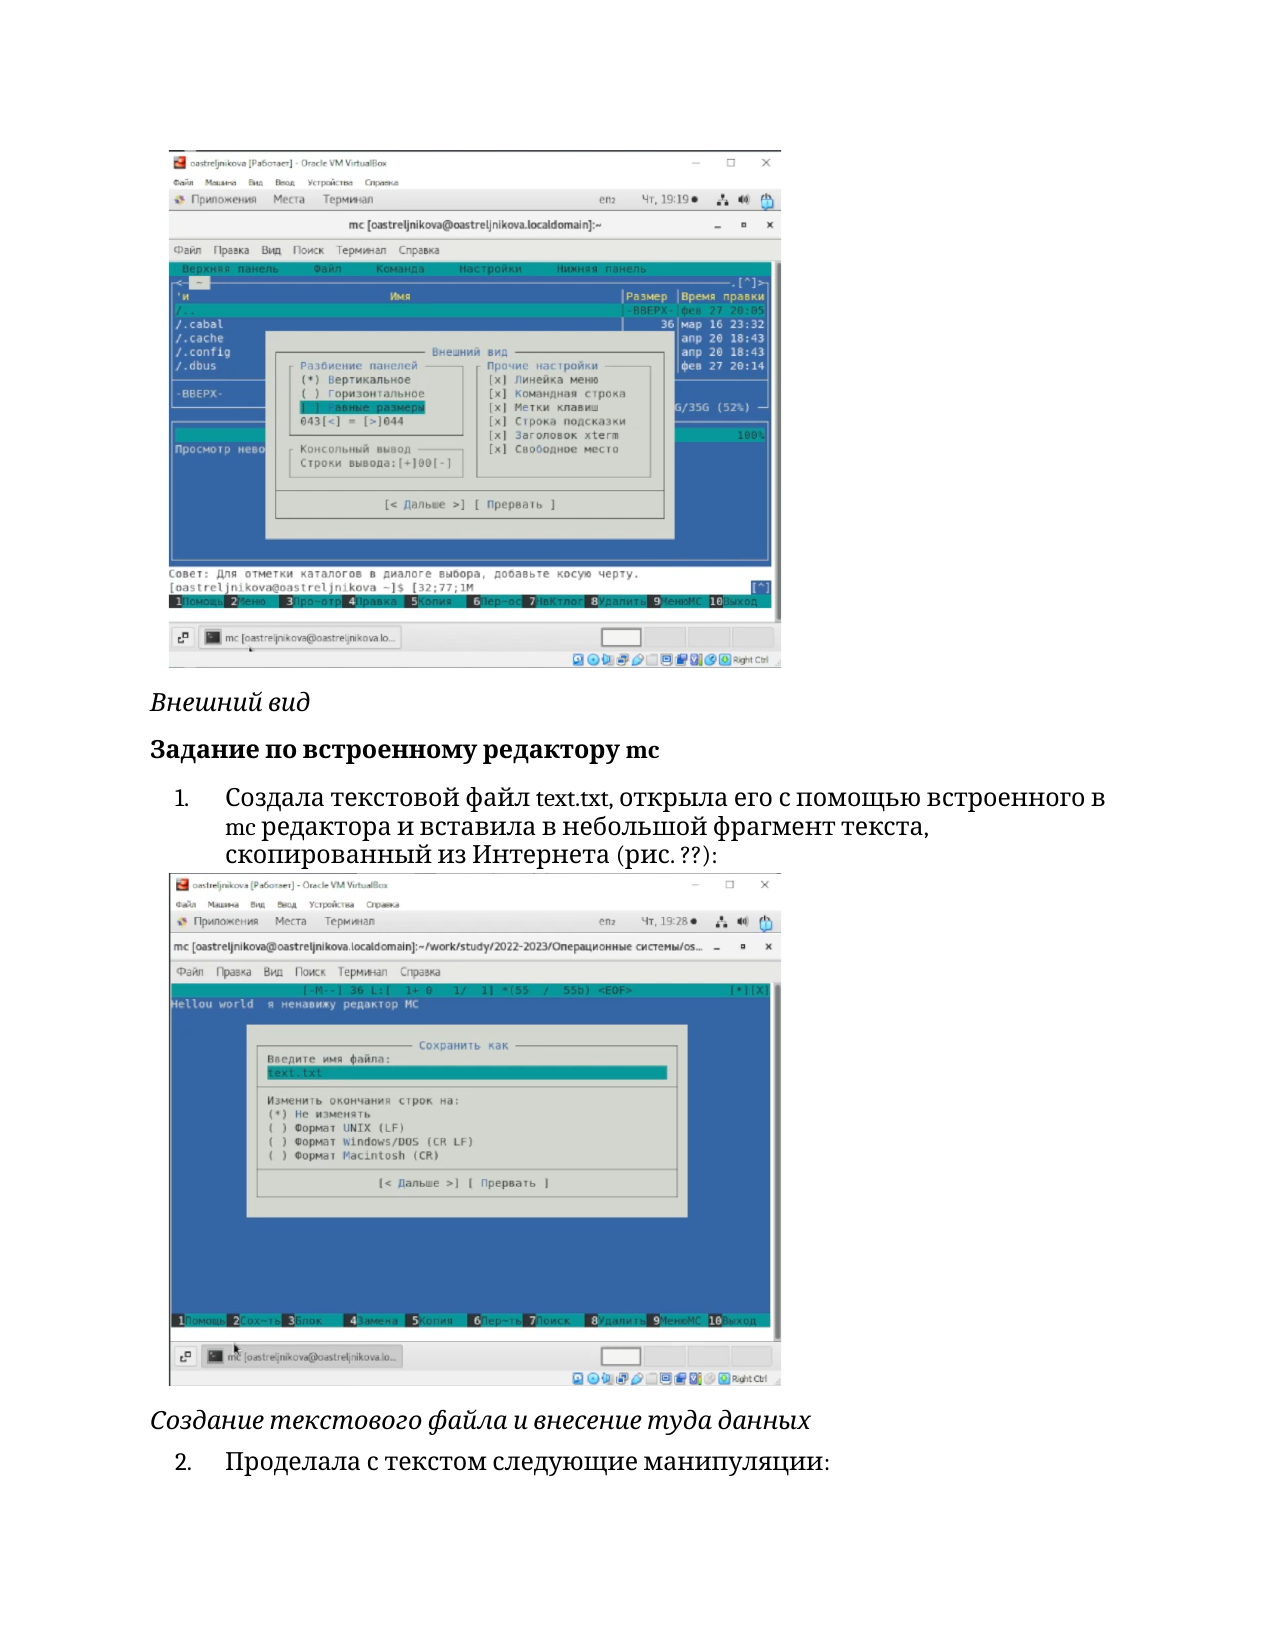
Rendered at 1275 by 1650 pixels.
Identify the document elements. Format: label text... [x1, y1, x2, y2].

list Проделала с текстом следующие манипуляции: [175, 1448, 1125, 1477]
text Внешний вид [150, 689, 1125, 718]
text Создание текстового файла и внесение туда данных [150, 1407, 1125, 1435]
picture [168, 873, 782, 1386]
picture [168, 150, 782, 668]
list Создала текстовой файл text.txt, открыла его с помощью встроенного в mc редактора и вставила в небольшой фрагмент текста, скопированный из Интернета (рис. ??): [175, 784, 1125, 870]
text Задание по встроенному редактору mc [150, 736, 1125, 765]
